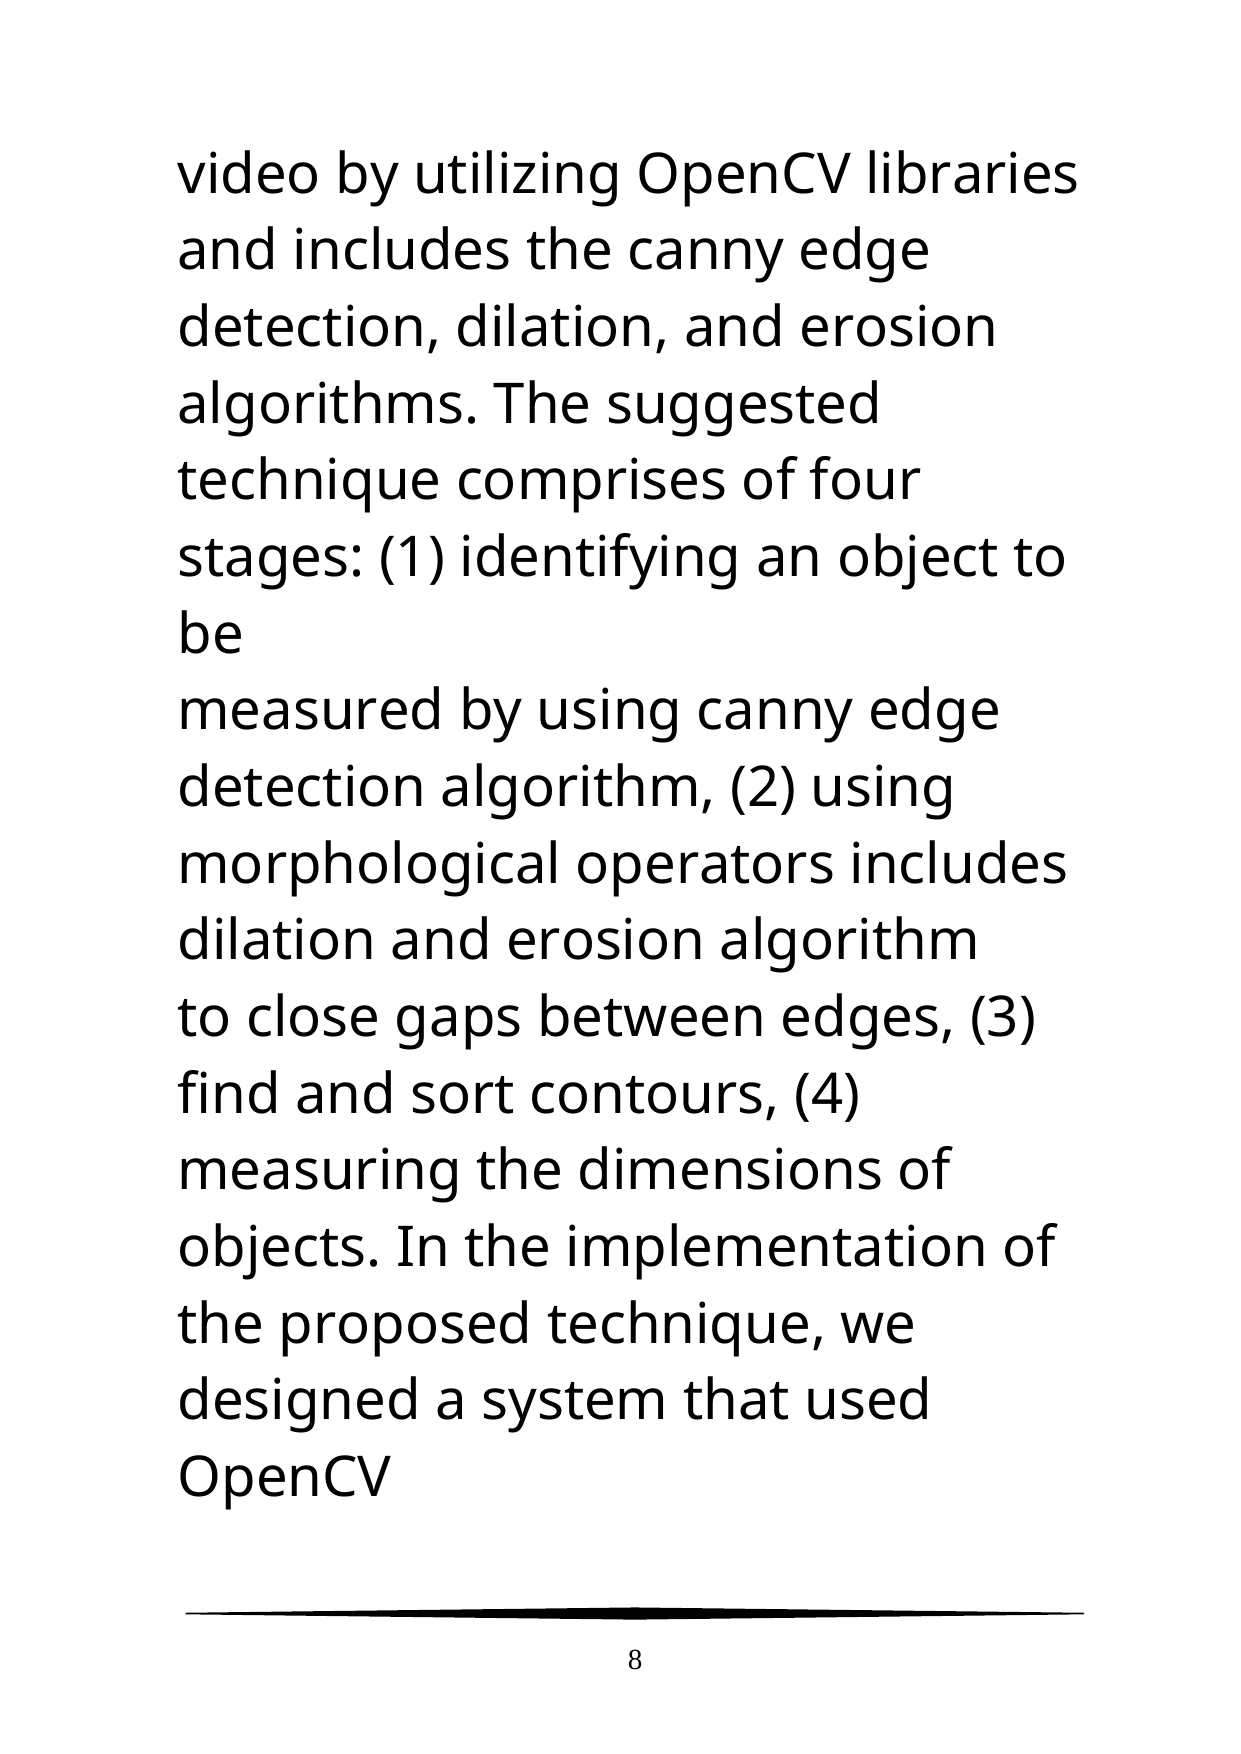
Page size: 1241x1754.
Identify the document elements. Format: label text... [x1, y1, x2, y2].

text to close gaps between edges, (3) find and sort contours, (4) [177, 976, 1092, 1129]
text the proposed technique, we designed a system that used OpenCV [177, 1283, 1092, 1513]
text video by utilizing OpenCV libraries and includes the canny edge [177, 133, 1092, 286]
text morphological operators includes dilation and erosion algorithm [177, 823, 1092, 976]
text detection, dilation, and erosion algorithms. The suggested [177, 286, 1092, 439]
text technique comprises of four stages: (1) identifying an object to be [177, 439, 1092, 669]
text measured by using canny edge detection algorithm, (2) using [177, 669, 1092, 823]
text measuring the dimensions of objects. In the implementation of [177, 1129, 1092, 1283]
